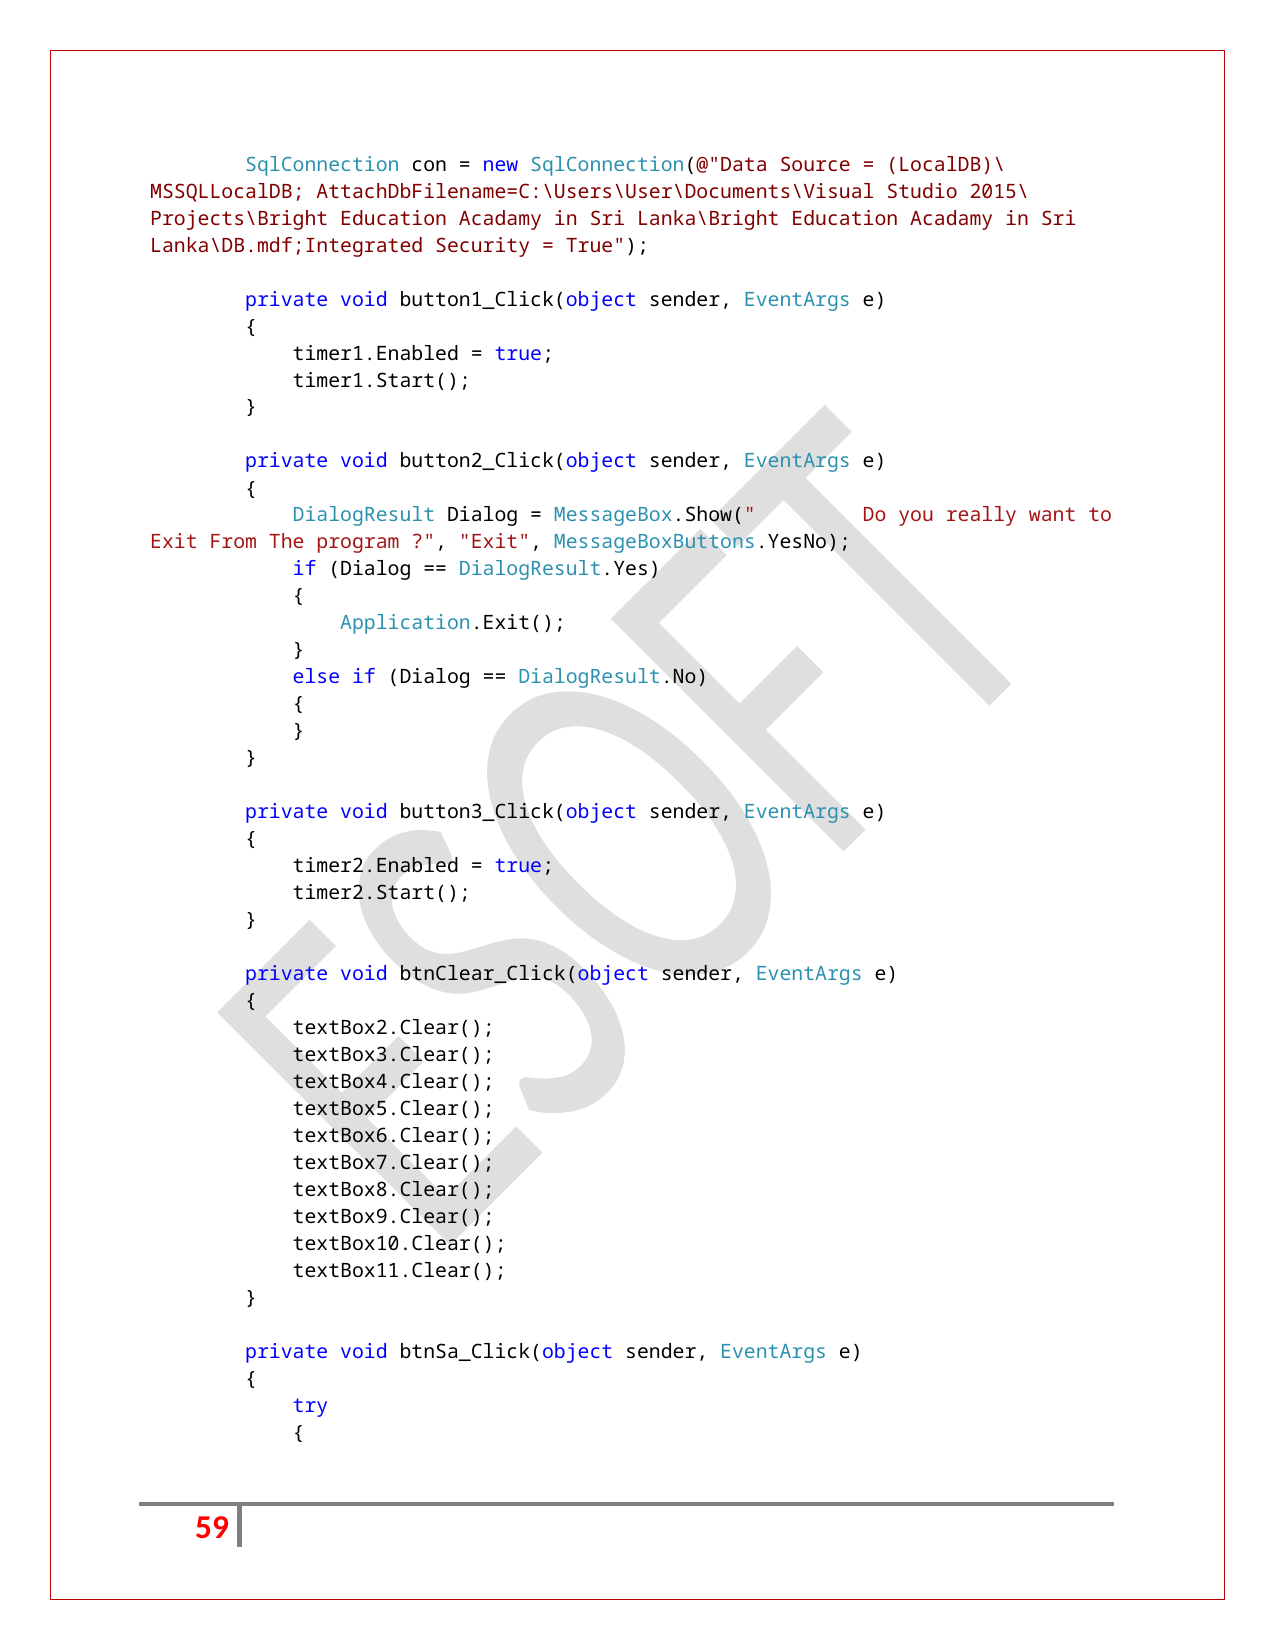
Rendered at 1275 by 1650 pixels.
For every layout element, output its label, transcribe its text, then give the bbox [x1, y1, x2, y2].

text timer2.Start(); [150, 878, 1125, 905]
text timer1.Start(); [150, 366, 1125, 393]
text { [150, 1364, 1125, 1391]
text { [150, 986, 1125, 1013]
text else if (Dialog == DialogResult.No) [150, 663, 1125, 689]
text textBox4.Clear(); [150, 1067, 1125, 1094]
text } [150, 717, 1125, 743]
text private void button2_Click(object sender, EventArgs e) [150, 447, 1125, 474]
text } [150, 636, 1125, 663]
text timer1.Enabled = true; [150, 339, 1125, 366]
text Application.Exit(); [150, 609, 1125, 636]
text } [150, 743, 1125, 771]
text { [150, 1418, 1125, 1445]
text textBox3.Clear(); [150, 1040, 1125, 1067]
text textBox5.Clear(); [150, 1094, 1125, 1121]
text private void button3_Click(object sender, EventArgs e) [150, 797, 1125, 824]
text { [150, 689, 1125, 717]
text textBox11.Clear(); [150, 1256, 1125, 1283]
text DialogResult Dialog = MessageBox.Show(" Do you really want to Exit From The program ?", "Exit", MessageBoxButtons.YesNo); [150, 501, 1125, 555]
text { [150, 474, 1125, 501]
text { [150, 312, 1125, 339]
text SqlConnection con = new SqlConnection(@"Data Source = (LocalDB)\MSSQLLocalDB; AttachDbFilename=C:\Users\User\Documents\Visual Studio 2015\Projects\Bright Education Acadamy in Sri Lanka\Bright Education Acadamy in Sri Lanka\DB.mdf;Integrated Security = True"); [150, 150, 1125, 258]
text textBox9.Clear(); [150, 1202, 1125, 1229]
text textBox8.Clear(); [150, 1175, 1125, 1202]
text timer2.Enabled = true; [150, 851, 1125, 878]
text } [150, 1283, 1125, 1310]
text textBox10.Clear(); [150, 1229, 1125, 1256]
text textBox7.Clear(); [150, 1148, 1125, 1175]
text } [150, 393, 1125, 420]
text { [150, 582, 1125, 609]
text textBox6.Clear(); [150, 1121, 1125, 1148]
text private void btnSa_Click(object sender, EventArgs e) [150, 1337, 1125, 1364]
text private void button1_Click(object sender, EventArgs e) [150, 285, 1125, 312]
text private void btnClear_Click(object sender, EventArgs e) [150, 959, 1125, 986]
text { [150, 824, 1125, 851]
text } [150, 905, 1125, 932]
text if (Dialog == DialogResult.Yes) [150, 555, 1125, 582]
text try [150, 1391, 1125, 1418]
text textBox2.Clear(); [150, 1013, 1125, 1040]
